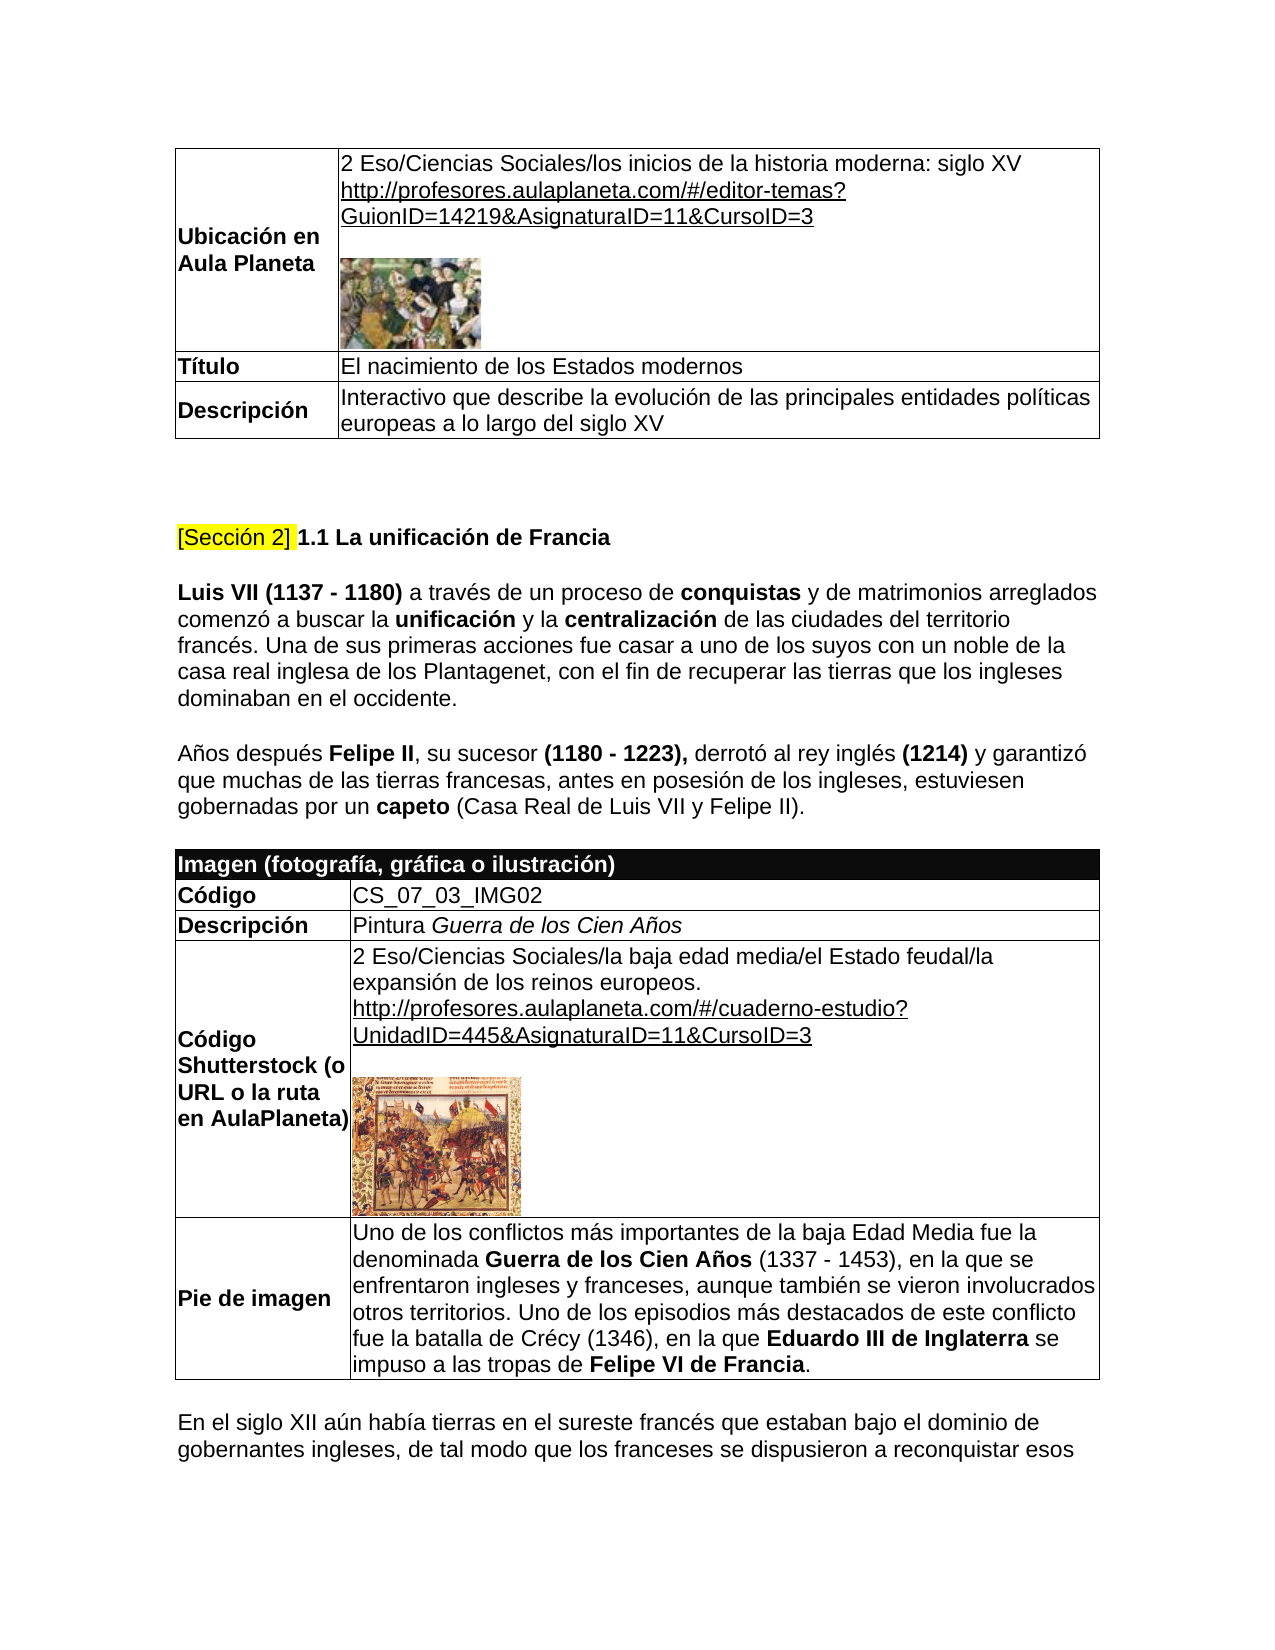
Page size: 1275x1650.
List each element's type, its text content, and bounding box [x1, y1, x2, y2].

table_cell CS_07_03_IMG02 [351, 880, 1099, 909]
table_header Imagen (fotografía, gráfica o ilustración) [176, 850, 1099, 879]
picture [352, 1077, 522, 1216]
table_cell 2 Eso/Ciencias Sociales/los inicios de la historia moderna: siglo XV http://profesores.aulaplaneta.com/#/editor-temas?GuionID=14219&AsignaturaID=11&CursoID=3 [339, 149, 1099, 351]
table_cell Ubicación en Aula Planeta [176, 149, 338, 351]
table_cell Código Shutterstock (o URL o la ruta en AulaPlaneta) [176, 941, 350, 1217]
table_cell Código [176, 880, 350, 909]
picture [340, 258, 482, 349]
table_cell Interactivo que describe la evolución de las principales entidades políticas europeas a lo largo del siglo XV [339, 382, 1099, 438]
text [177, 1409, 1098, 1462]
text Luis VII (1137 - 1180) a través de un proceso de conquistas y de matrimonios arreglados comenzó a buscar la unificación y la centralización de las ciudades del territorio francés. Una de sus primeras acciones fue casar a uno de los suyos con un noble de la casa real inglesa de los Plantagenet, con el fin de recuperar las tierras que los ingleses dominaban en el occidente. [177, 579, 1098, 711]
table_cell 2 Eso/Ciencias Sociales/la baja edad media/el Estado feudal/la expansión de los reinos europeos. http://profesores.aulaplaneta.com/#/cuaderno-estudio?UnidadID=445&AsignaturaID=11&CursoID=3 [351, 941, 1099, 1217]
table_cell Uno de los conflictos más importantes de la baja Edad Media fue la denominada Guerra de los Cien Años (1337 - 1453), en la que se enfrentaron ingleses y franceses, aunque también se vieron involucrados otros territorios. Uno de los episodios más destacados de este conflicto fue la batalla de Crécy (1346), en la que Eduardo III de Inglaterra se impuso a las tropas de Felipe VI de Francia. [351, 1218, 1099, 1379]
table_cell Descripción [176, 911, 350, 940]
table_cell Descripción [176, 382, 338, 438]
text [Sección 2] 1.1 La unificación de Francia [297, 524, 1098, 550]
table_cell Pie de imagen [176, 1218, 350, 1379]
table_cell El nacimiento de los Estados modernos [339, 352, 1099, 381]
text Años después Felipe II, su sucesor (1180 - 1223), derrotó al rey inglés (1214) y garantizó que muchas de las tierras francesas, antes en posesión de los ingleses, estuviesen gobernadas por un capeto (Casa Real de Luis VII y Felipe II). [177, 740, 1098, 819]
table_cell Pintura Guerra de los Cien Años [351, 911, 1099, 940]
table_cell Título [176, 352, 338, 381]
